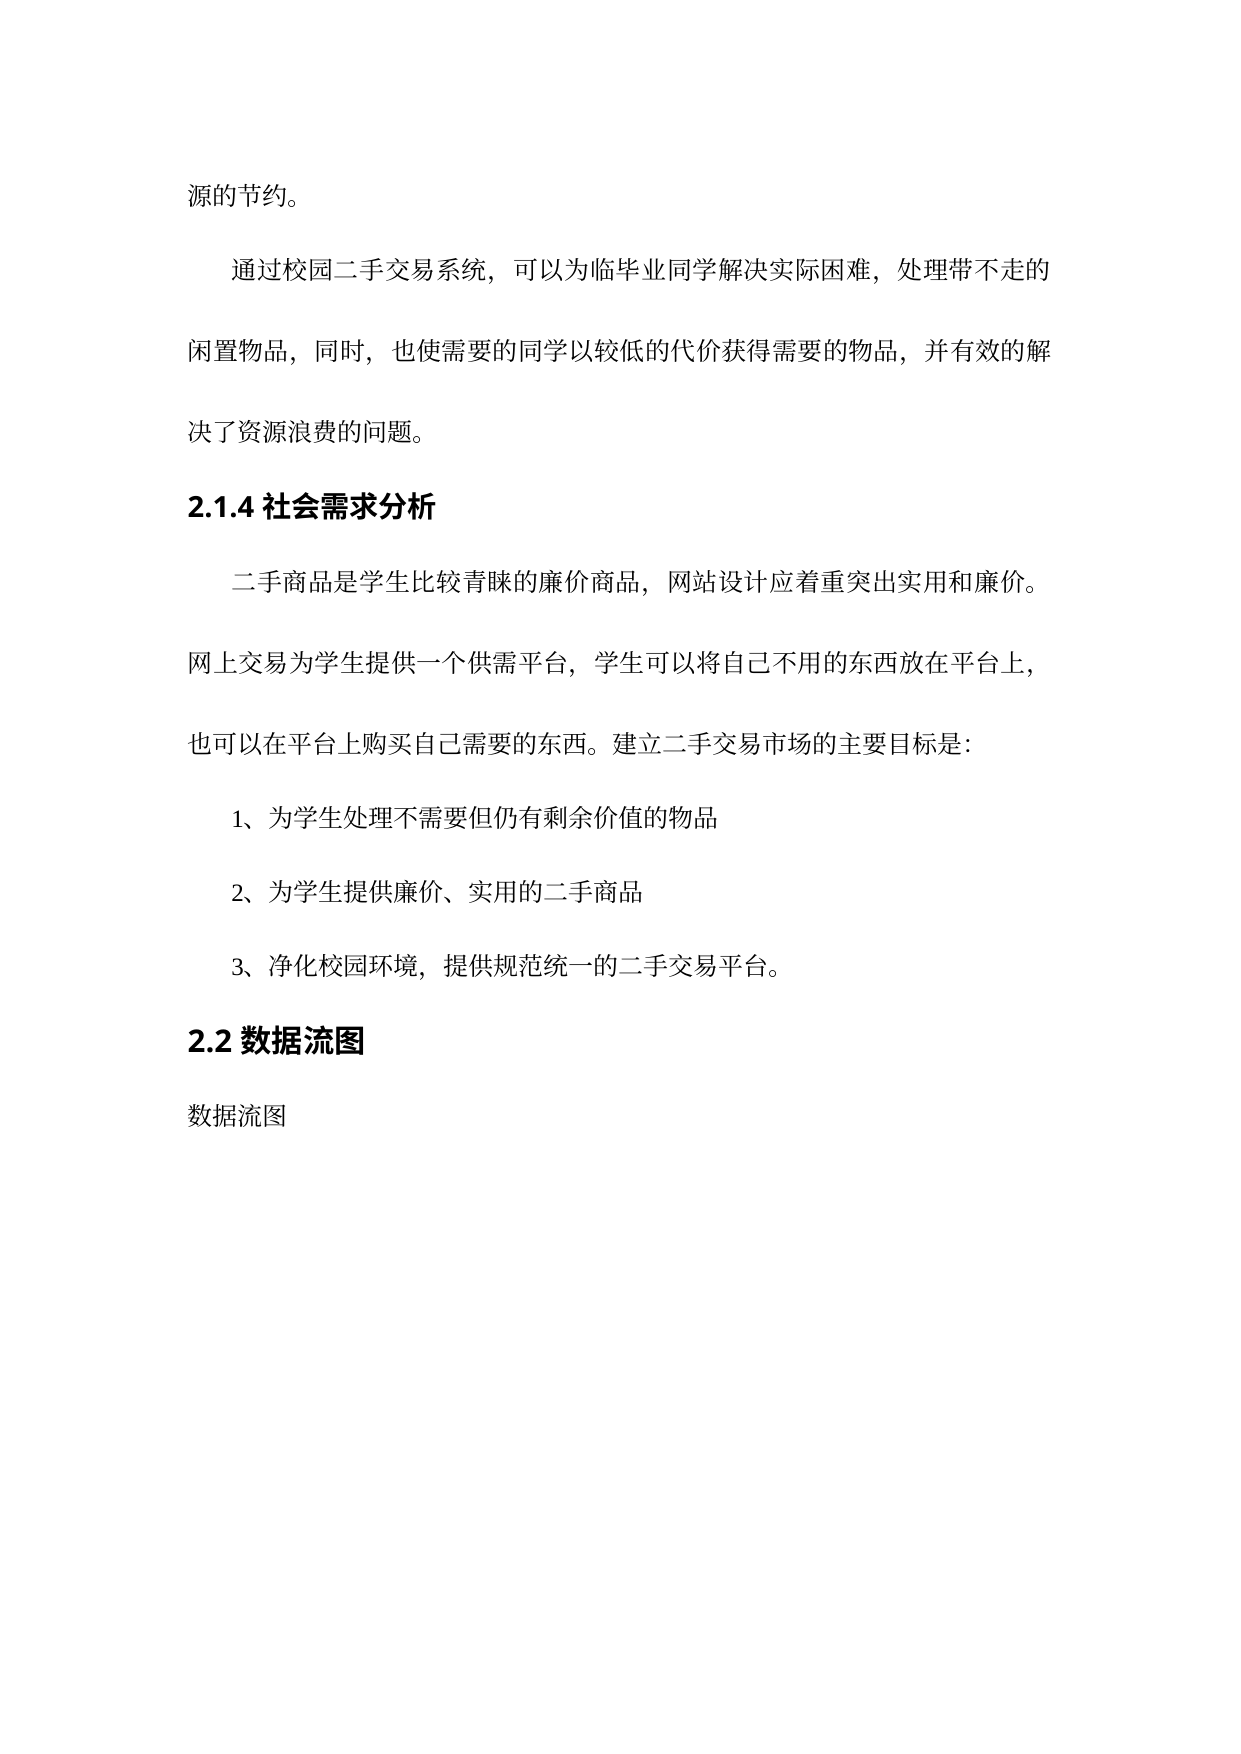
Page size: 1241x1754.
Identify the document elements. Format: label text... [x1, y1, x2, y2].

text 2.2 数据流图 [187, 1006, 1053, 1071]
text 通过校园二手交易系统，可以为临毕业同学解决实际困难，处理带不走的闲置物品，同时，也使需要的同学以较低的代价获得需要的物品，并有效的解决了资源浪费的问题。 [187, 236, 1053, 463]
text 数据流图 [187, 1083, 1053, 1148]
text 2、为学生提供廉价、实用的二手商品 [187, 858, 1053, 923]
text 3、净化校园环境，提供规范统一的二手交易平台。 [187, 932, 1053, 997]
text 2.1.4 社会需求分析 [187, 472, 1053, 537]
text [187, 162, 1053, 227]
text 1、为学生处理不需要但仍有剩余价值的物品 [187, 784, 1053, 849]
text 二手商品是学生比较青睐的廉价商品，网站设计应着重突出实用和廉价。网上交易为学生提供一个供需平台，学生可以将自己不用的东西放在平台上，也可以在平台上购买自己需要的东西。建立二手交易市场的主要目标是： [187, 548, 1053, 775]
